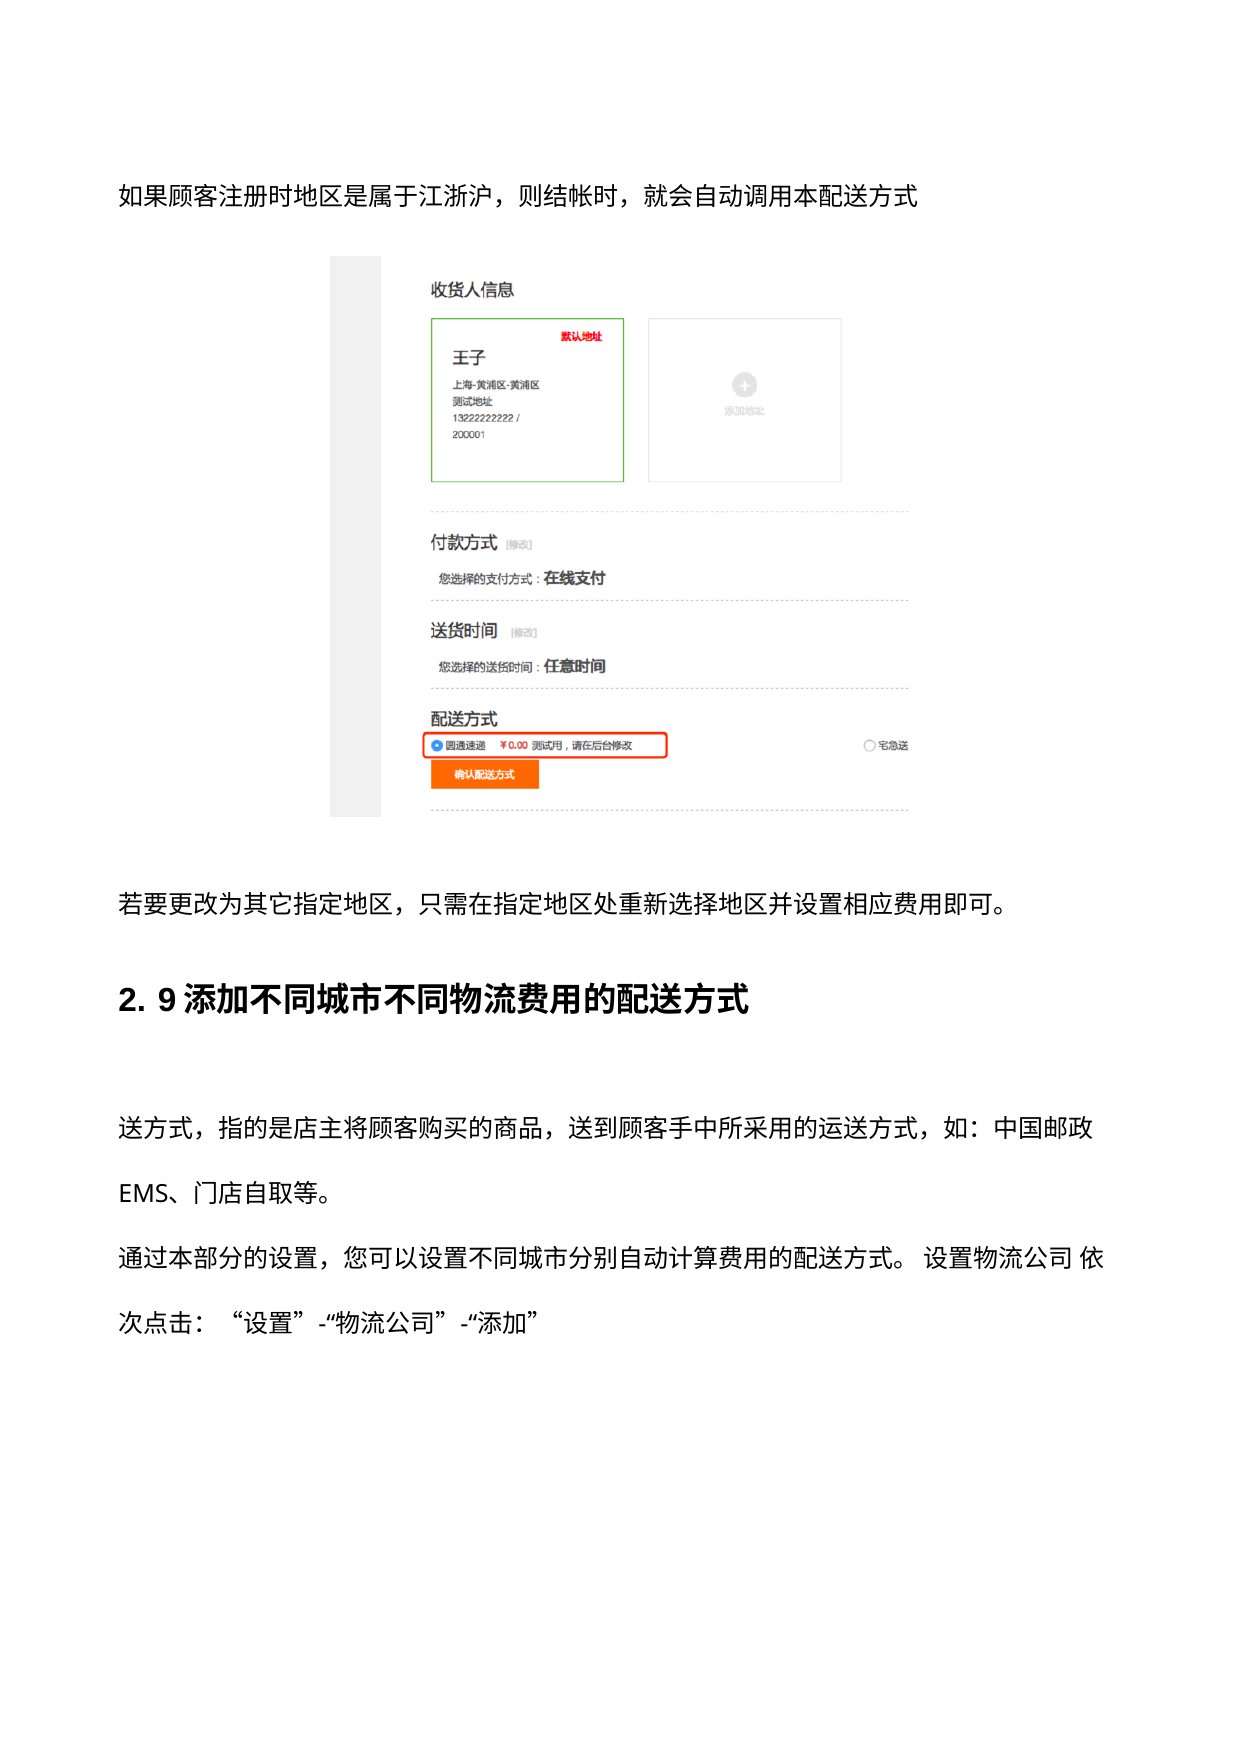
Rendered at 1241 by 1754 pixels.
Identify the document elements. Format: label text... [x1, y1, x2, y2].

text 若要更改为其它指定地区，只需在指定地区处重新选择地区并设置相应费用即可。 [118, 870, 1122, 935]
text 送方式，指的是店主将顾客购买的商品，送到顾客手中所采用的运送方式，如：中国邮政EMS、门店自取等。 通过本部分的设置，您可以设置不同城市分别自动计算费用的配送方式。 设置物流公司 依次点击：“设置”-“物流公司”-“添加” [118, 1094, 1122, 1354]
picture [330, 256, 911, 817]
text 如果顾客注册时地区是属于江浙沪，则结帐时，就会自动调用本配送方式 [118, 162, 1122, 227]
subtitle 9添加不同城市不同物流费用的配送方式 [118, 964, 1122, 1029]
